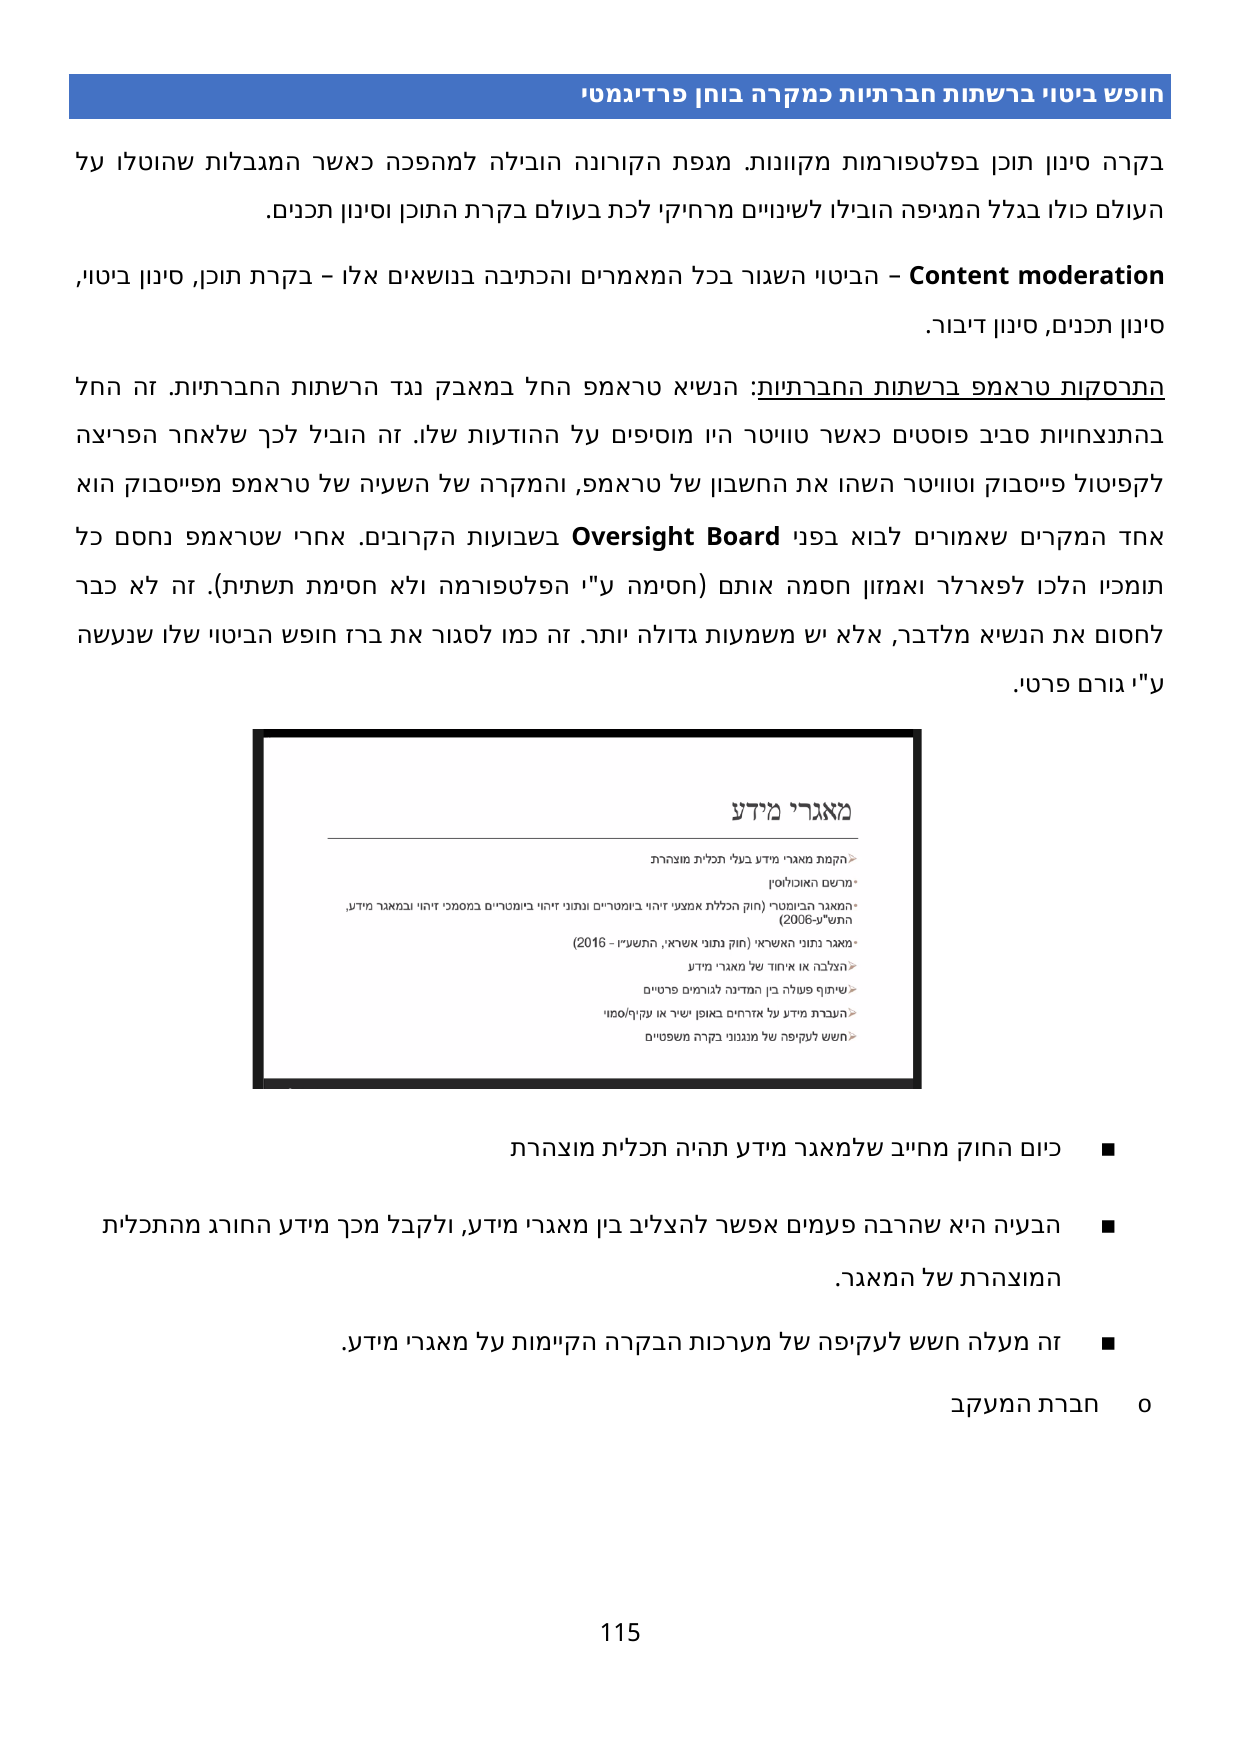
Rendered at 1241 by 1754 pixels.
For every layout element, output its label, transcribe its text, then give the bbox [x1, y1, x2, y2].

list כיום החוק מחייב שלמאגר מידע תהיה תכלית מוצהרת [75, 1120, 1099, 1171]
list הבעיה היא שהרבה פעמים אפשר להצליב בין מאגרי מידע, ולקבל מכך מידע החורג מהתכלית המוצהרת של המאגר. [75, 1197, 1099, 1297]
list חברת המעקב [75, 1390, 1137, 1423]
list זה מעלה חשש לעקיפה של מערכות הבקרה הקיימות על מאגרי מידע. [75, 1313, 1099, 1364]
picture [252, 729, 922, 1089]
